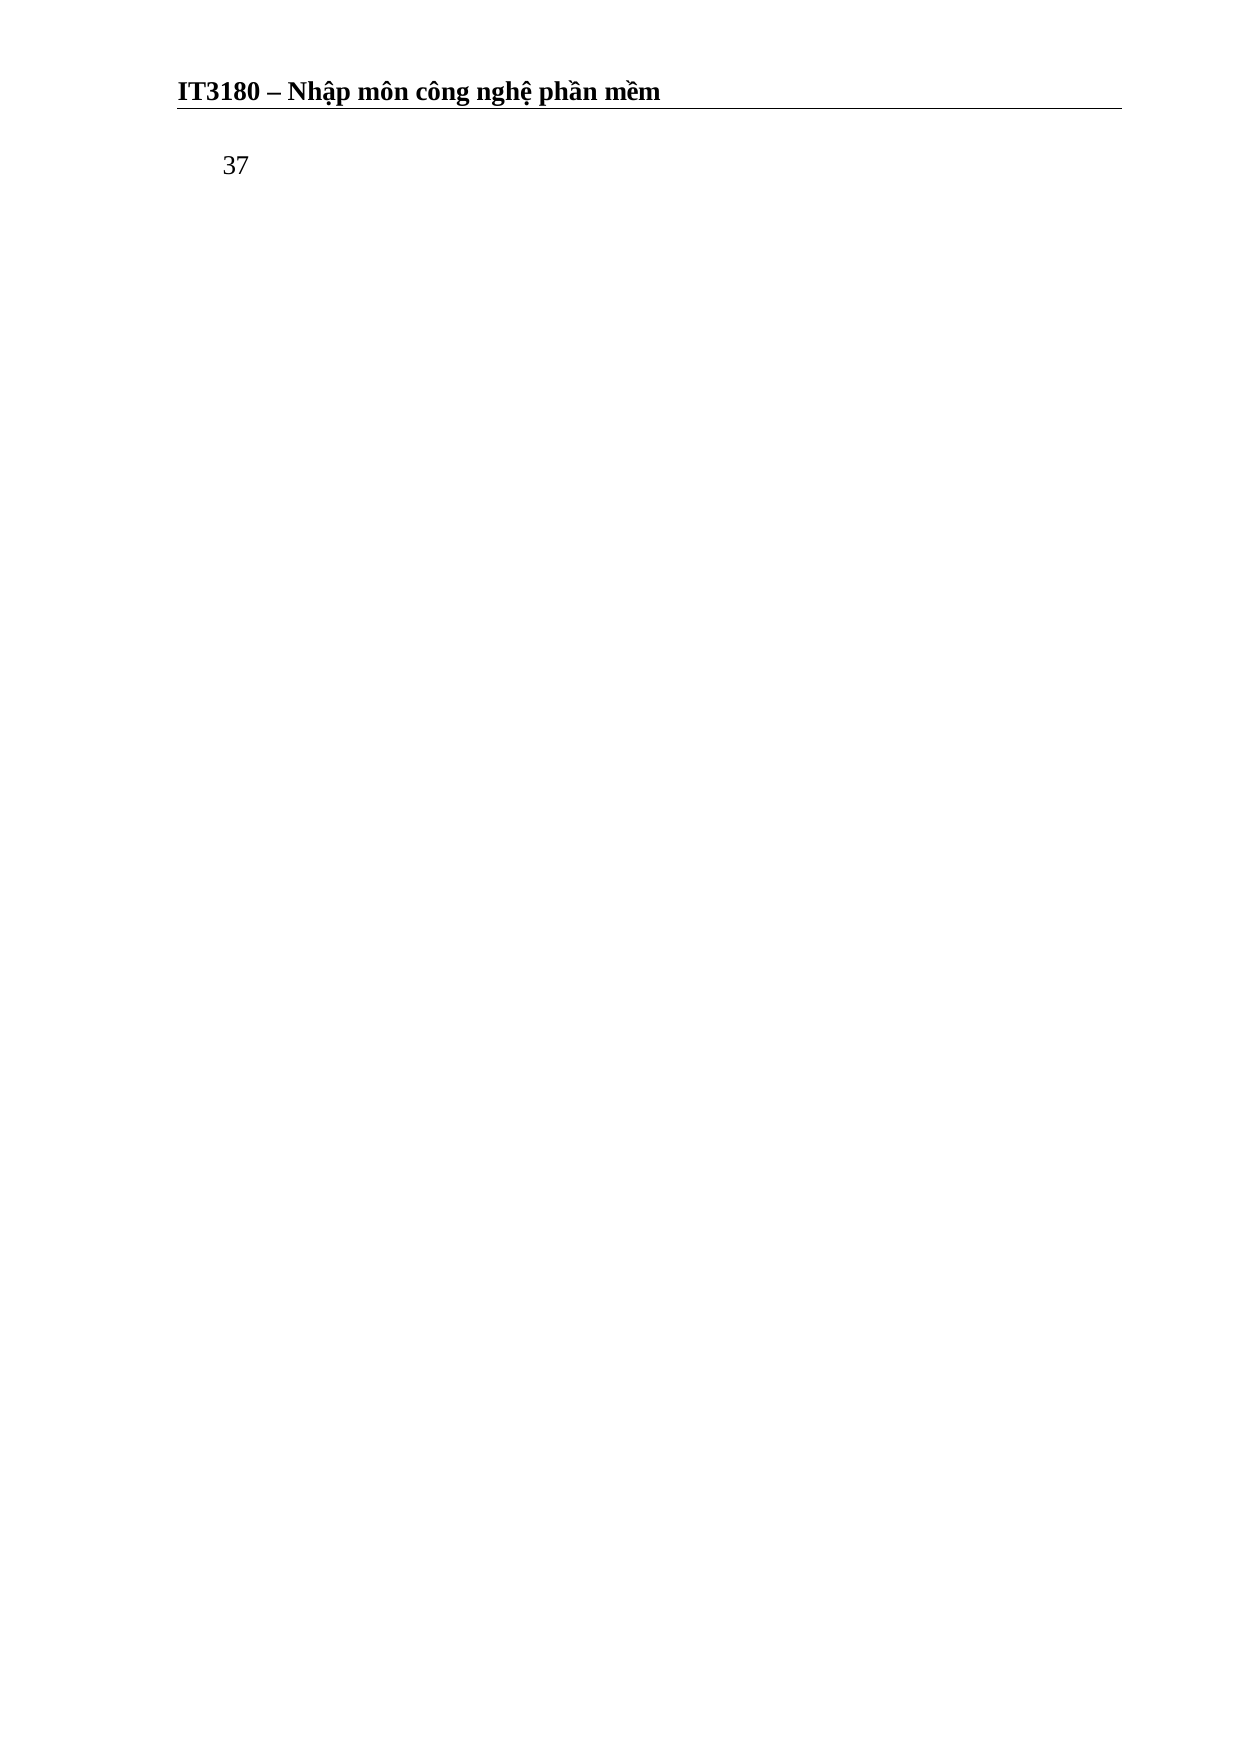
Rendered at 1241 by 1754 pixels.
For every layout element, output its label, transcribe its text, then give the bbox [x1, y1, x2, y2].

text Nhóm 4 37 [222, 118, 1152, 184]
